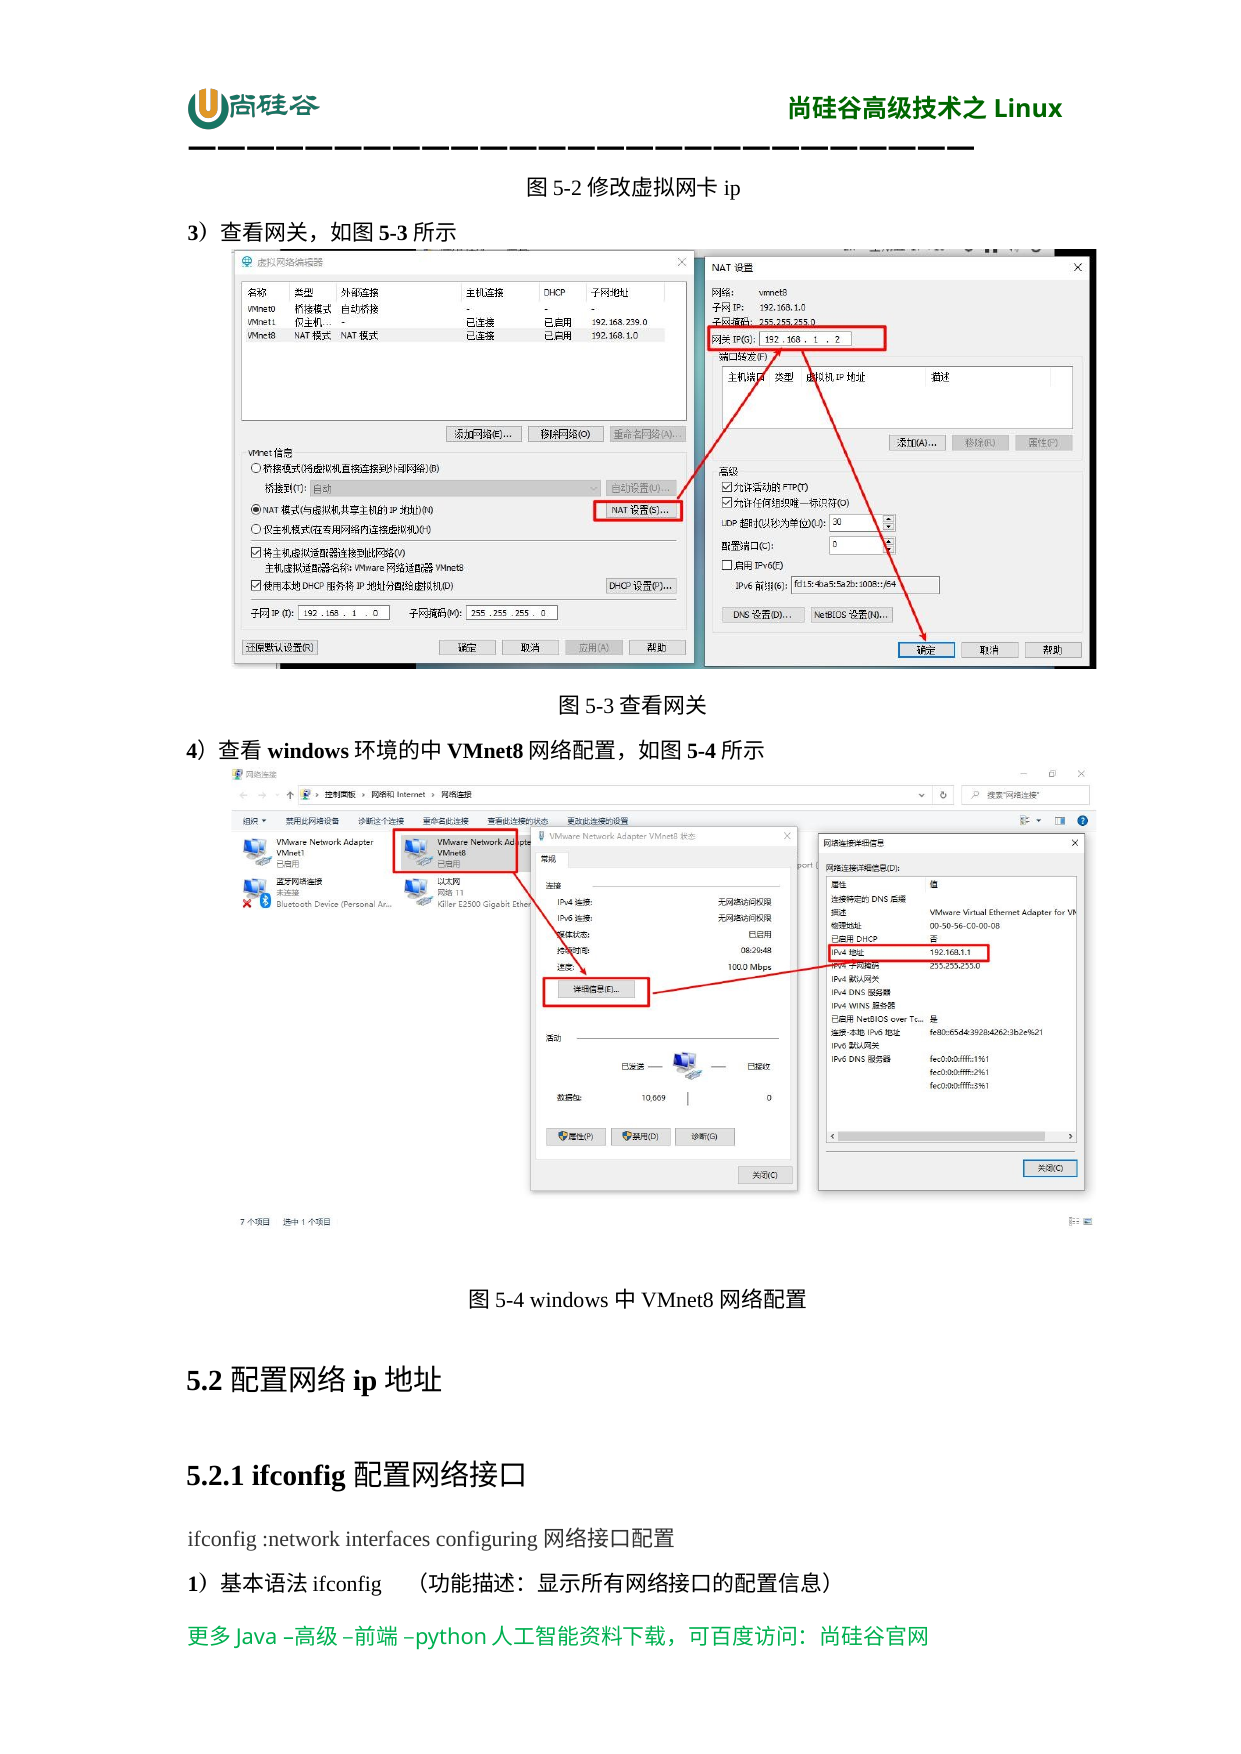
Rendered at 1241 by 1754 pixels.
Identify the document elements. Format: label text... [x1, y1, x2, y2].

text 图 5-3 查看网关 [187, 687, 707, 720]
list 基本语法ifconfig （功能描述：显示所有网络接口的配置信息） [187, 1565, 917, 1598]
text 5.2.1 ifconfig 配置网络接口 [186, 1441, 1053, 1506]
text 图 5-4 windows 中 VMnet8 网络配置 [222, 1282, 1053, 1314]
subtitle 4）查看 windows 环境的中 VMnet8 网络配置，如图 5-4 所示 [186, 732, 1053, 765]
text 图 5-2 修改虚拟网卡 ip [187, 169, 740, 202]
picture [231, 767, 1097, 1229]
list 查看网关，如图 5-3 所示 [187, 214, 1045, 247]
text ifconfig :network interfaces configuring 网络接口配置 [187, 1521, 1053, 1553]
picture [187, 88, 320, 130]
picture [231, 249, 1097, 669]
subtitle 5.2 配置网络 ip 地址 [186, 1345, 1053, 1410]
